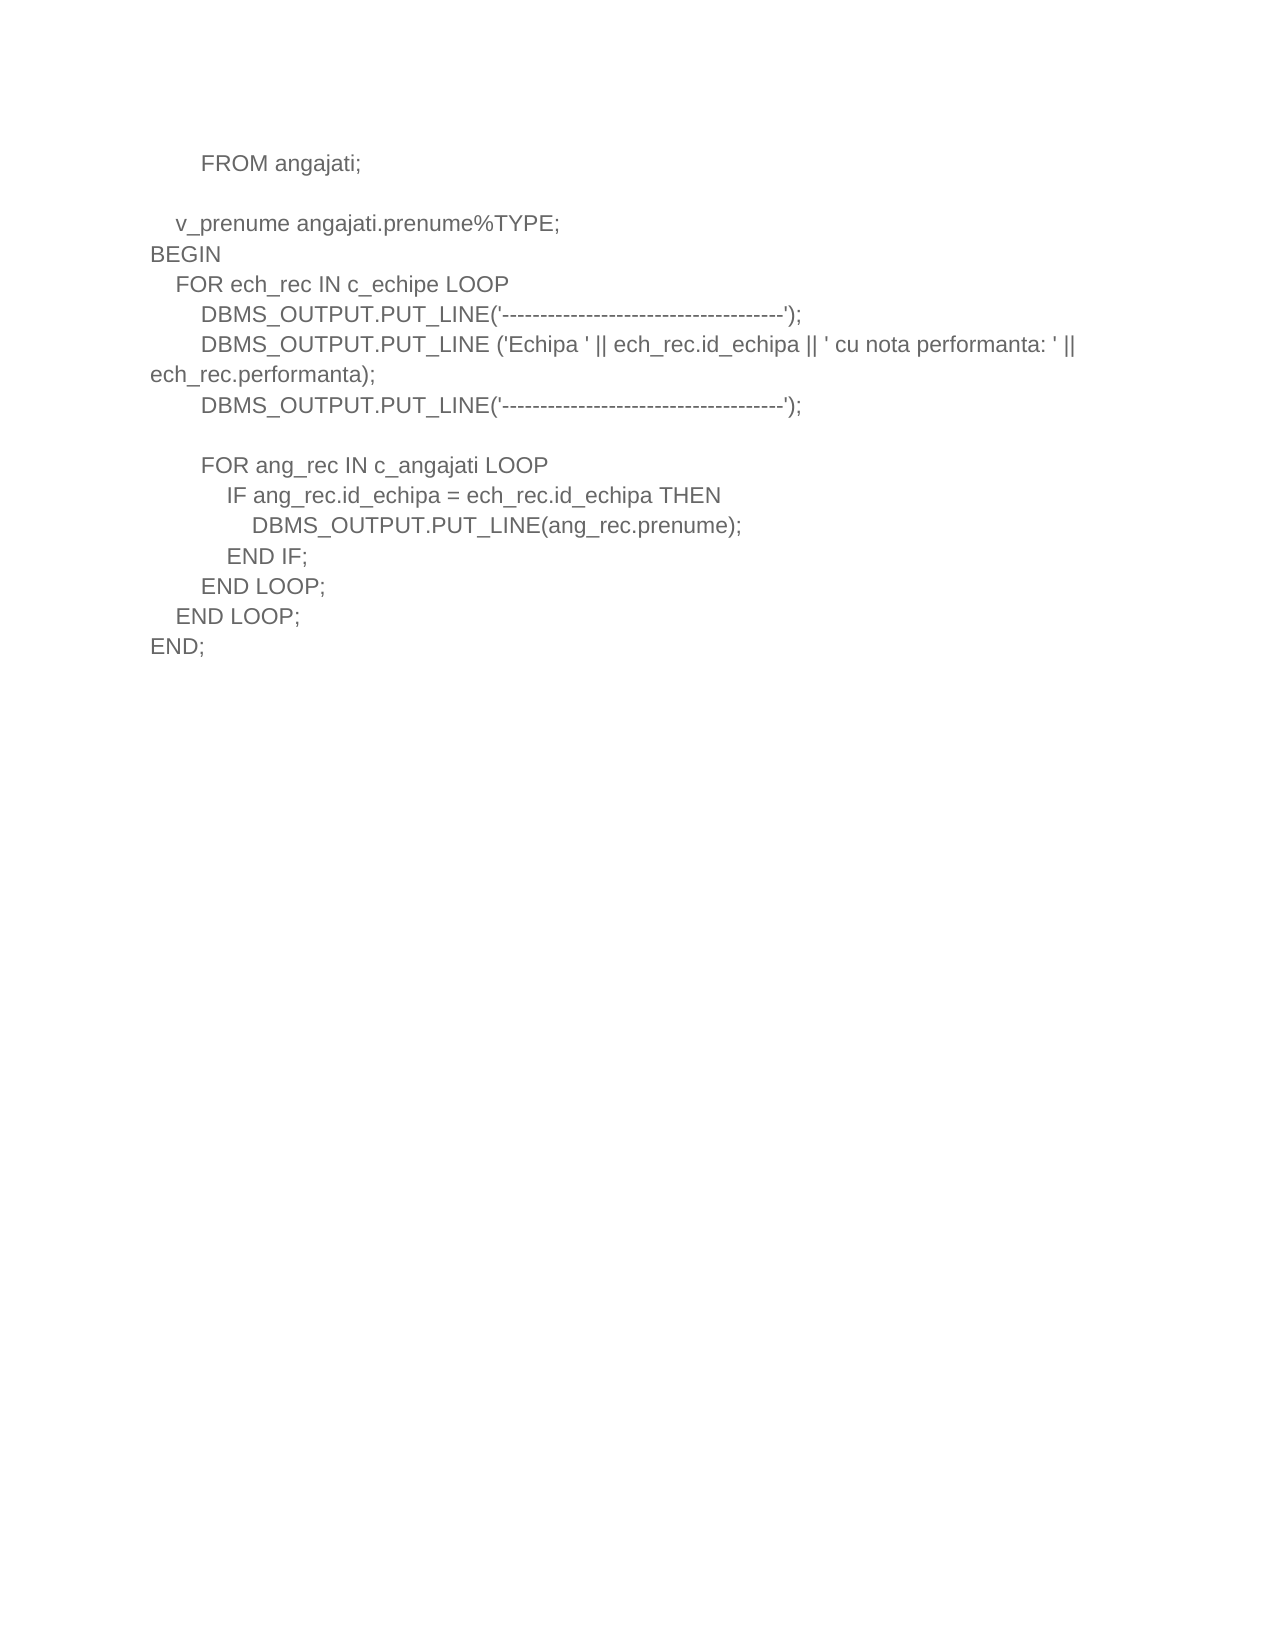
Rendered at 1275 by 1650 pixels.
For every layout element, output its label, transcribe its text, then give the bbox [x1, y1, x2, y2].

text END IF; [150, 543, 1125, 569]
text FROM angajati; [150, 150, 1125, 176]
text END; [150, 633, 1125, 660]
text FOR ech_rec IN c_echipe LOOP [150, 271, 1125, 297]
text DBMS_OUTPUT.PUT_LINE ('Echipa ' || ech_rec.id_echipa || ' cu nota performanta: ' || ech_rec.performanta); [150, 331, 1125, 388]
text DBMS_OUTPUT.PUT_LINE('-------------------------------------'); [150, 301, 1125, 327]
text END LOOP; [150, 573, 1125, 599]
text END LOOP; [150, 603, 1125, 629]
text DBMS_OUTPUT.PUT_LINE('-------------------------------------'); [150, 392, 1125, 418]
text v_prenume angajati.prenume%TYPE; [150, 210, 1125, 237]
text FOR ang_rec IN c_angajati LOOP [150, 452, 1125, 478]
text BEGIN [150, 241, 1125, 267]
text DBMS_OUTPUT.PUT_LINE(ang_rec.prenume); [150, 512, 1125, 539]
text IF ang_rec.id_echipa = ech_rec.id_echipa THEN [150, 482, 1125, 509]
